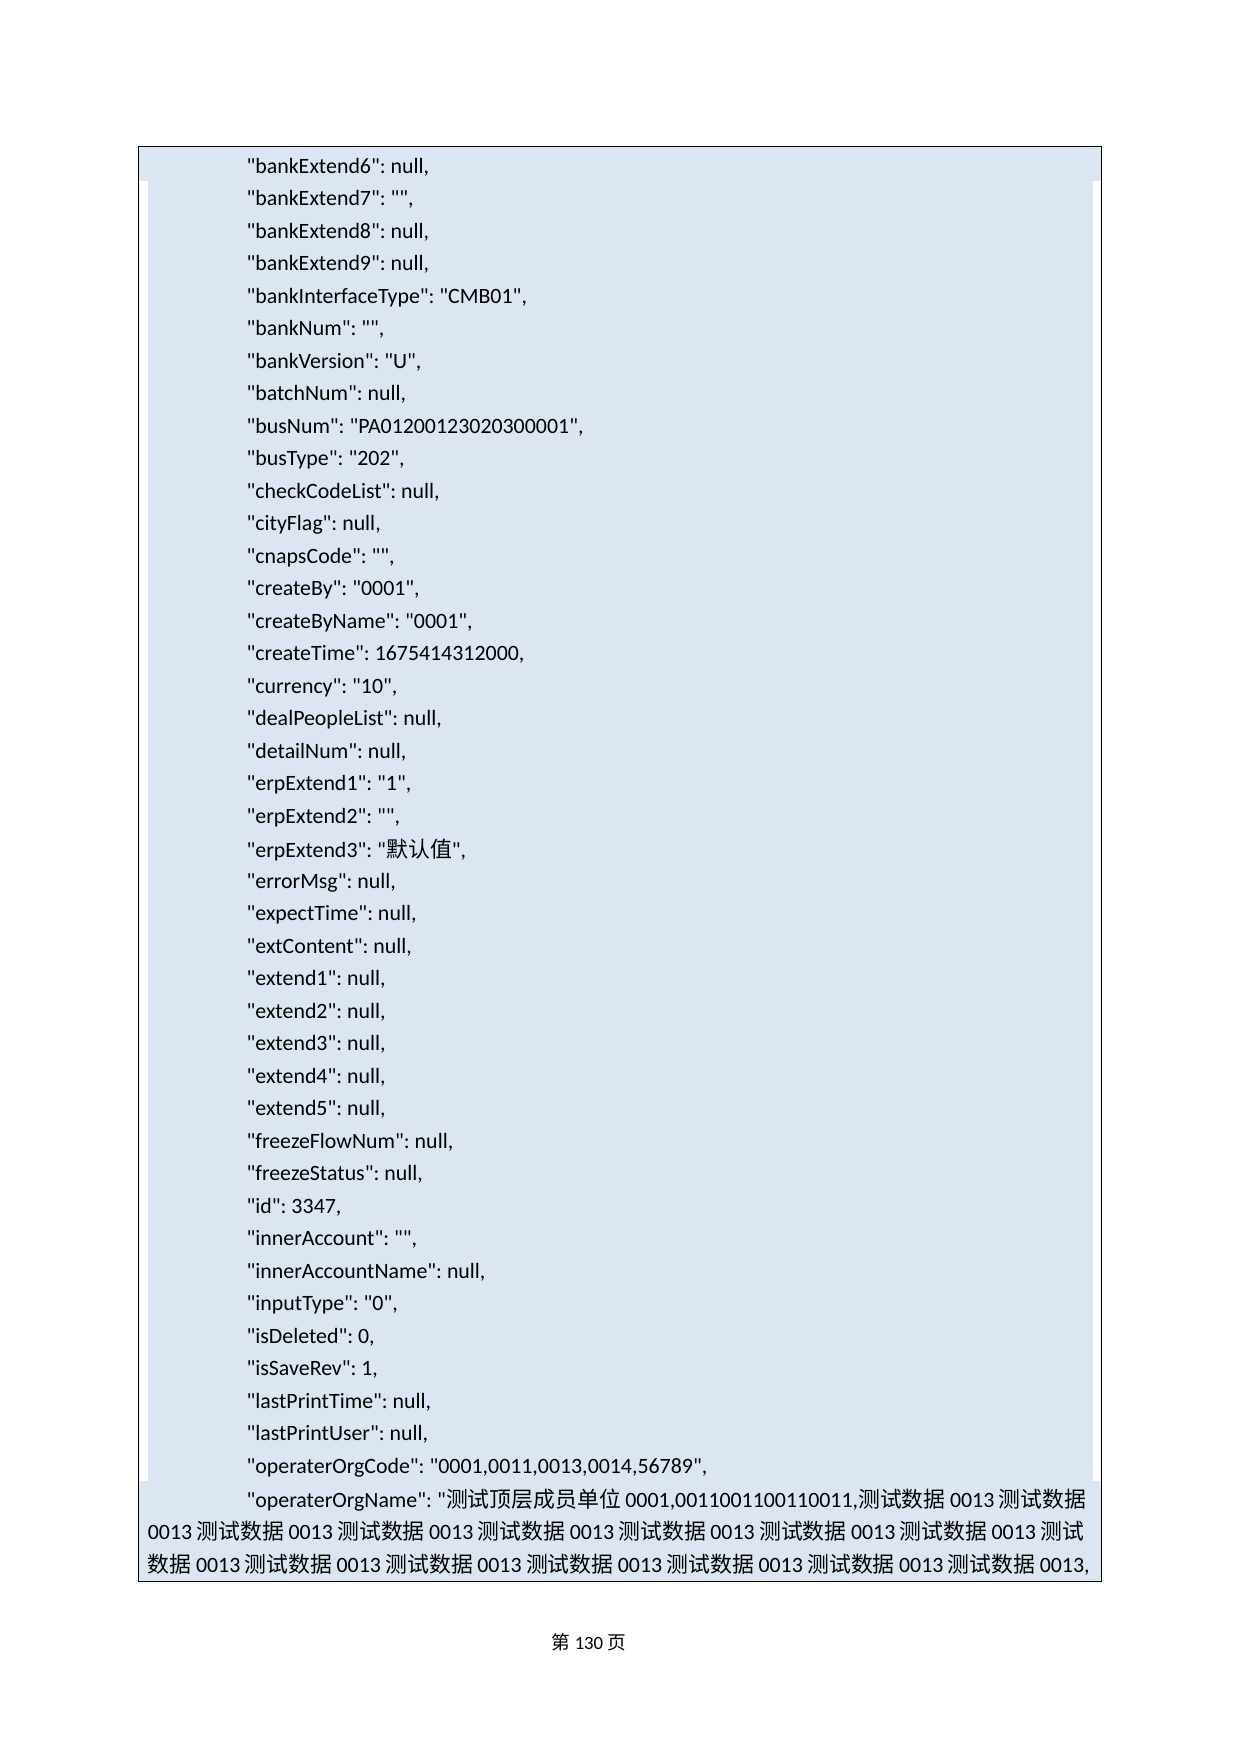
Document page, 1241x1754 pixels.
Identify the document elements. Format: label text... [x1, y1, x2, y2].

text "extend5": null, [148, 1091, 1093, 1124]
text "bankExtend9": null, [148, 246, 1093, 279]
text "batchNum": null, [148, 376, 1093, 409]
text "expectTime": null, [148, 896, 1093, 929]
text "bankExtend6": null, [139, 147, 1101, 181]
text "bankVersion": "U", [148, 344, 1093, 376]
text "isDeleted": 0, [148, 1319, 1093, 1351]
text "dealPeopleList": null, [148, 701, 1093, 734]
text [139, 1478, 1101, 1581]
text "bankExtend7": "", [148, 181, 1093, 214]
text "busNum": "PA01200123020300001", [148, 409, 1093, 441]
text "freezeStatus": null, [148, 1156, 1093, 1189]
text "isSaveRev": 1, [148, 1351, 1093, 1384]
text "detailNum": null, [148, 734, 1093, 766]
text "createBy": "0001", [148, 571, 1093, 604]
text "inputType": "0", [148, 1286, 1093, 1319]
text "cnapsCode": "", [148, 539, 1093, 571]
text "erpExtend1": "1", [148, 766, 1093, 799]
text "errorMsg": null, [148, 864, 1093, 896]
text "erpExtend2": "", [148, 799, 1093, 831]
text "innerAccountName": null, [148, 1254, 1093, 1286]
text "extend1": null, [148, 961, 1093, 994]
text "id": 3347, [148, 1189, 1093, 1221]
text "erpExtend3": "默认值", [148, 831, 1093, 864]
text "extend4": null, [148, 1059, 1093, 1091]
text "freezeFlowNum": null, [148, 1124, 1093, 1156]
text "extContent": null, [148, 929, 1093, 961]
text "checkCodeList": null, [148, 474, 1093, 506]
text "operaterOrgCode": "0001,0011,0013,0014,56789", [148, 1449, 1093, 1478]
text "lastPrintUser": null, [148, 1416, 1093, 1449]
text "extend3": null, [148, 1026, 1093, 1059]
text "innerAccount": "", [148, 1221, 1093, 1254]
text "busType": "202", [148, 441, 1093, 474]
text "bankExtend8": null, [148, 214, 1093, 246]
text "createTime": 1675414312000, [148, 636, 1093, 669]
text "bankNum": "", [148, 311, 1093, 344]
text "lastPrintTime": null, [148, 1384, 1093, 1416]
text "bankInterfaceType": "CMB01", [148, 279, 1093, 311]
text "createByName": "0001", [148, 604, 1093, 636]
text "extend2": null, [148, 994, 1093, 1026]
text "cityFlag": null, [148, 506, 1093, 539]
text "currency": "10", [148, 669, 1093, 701]
